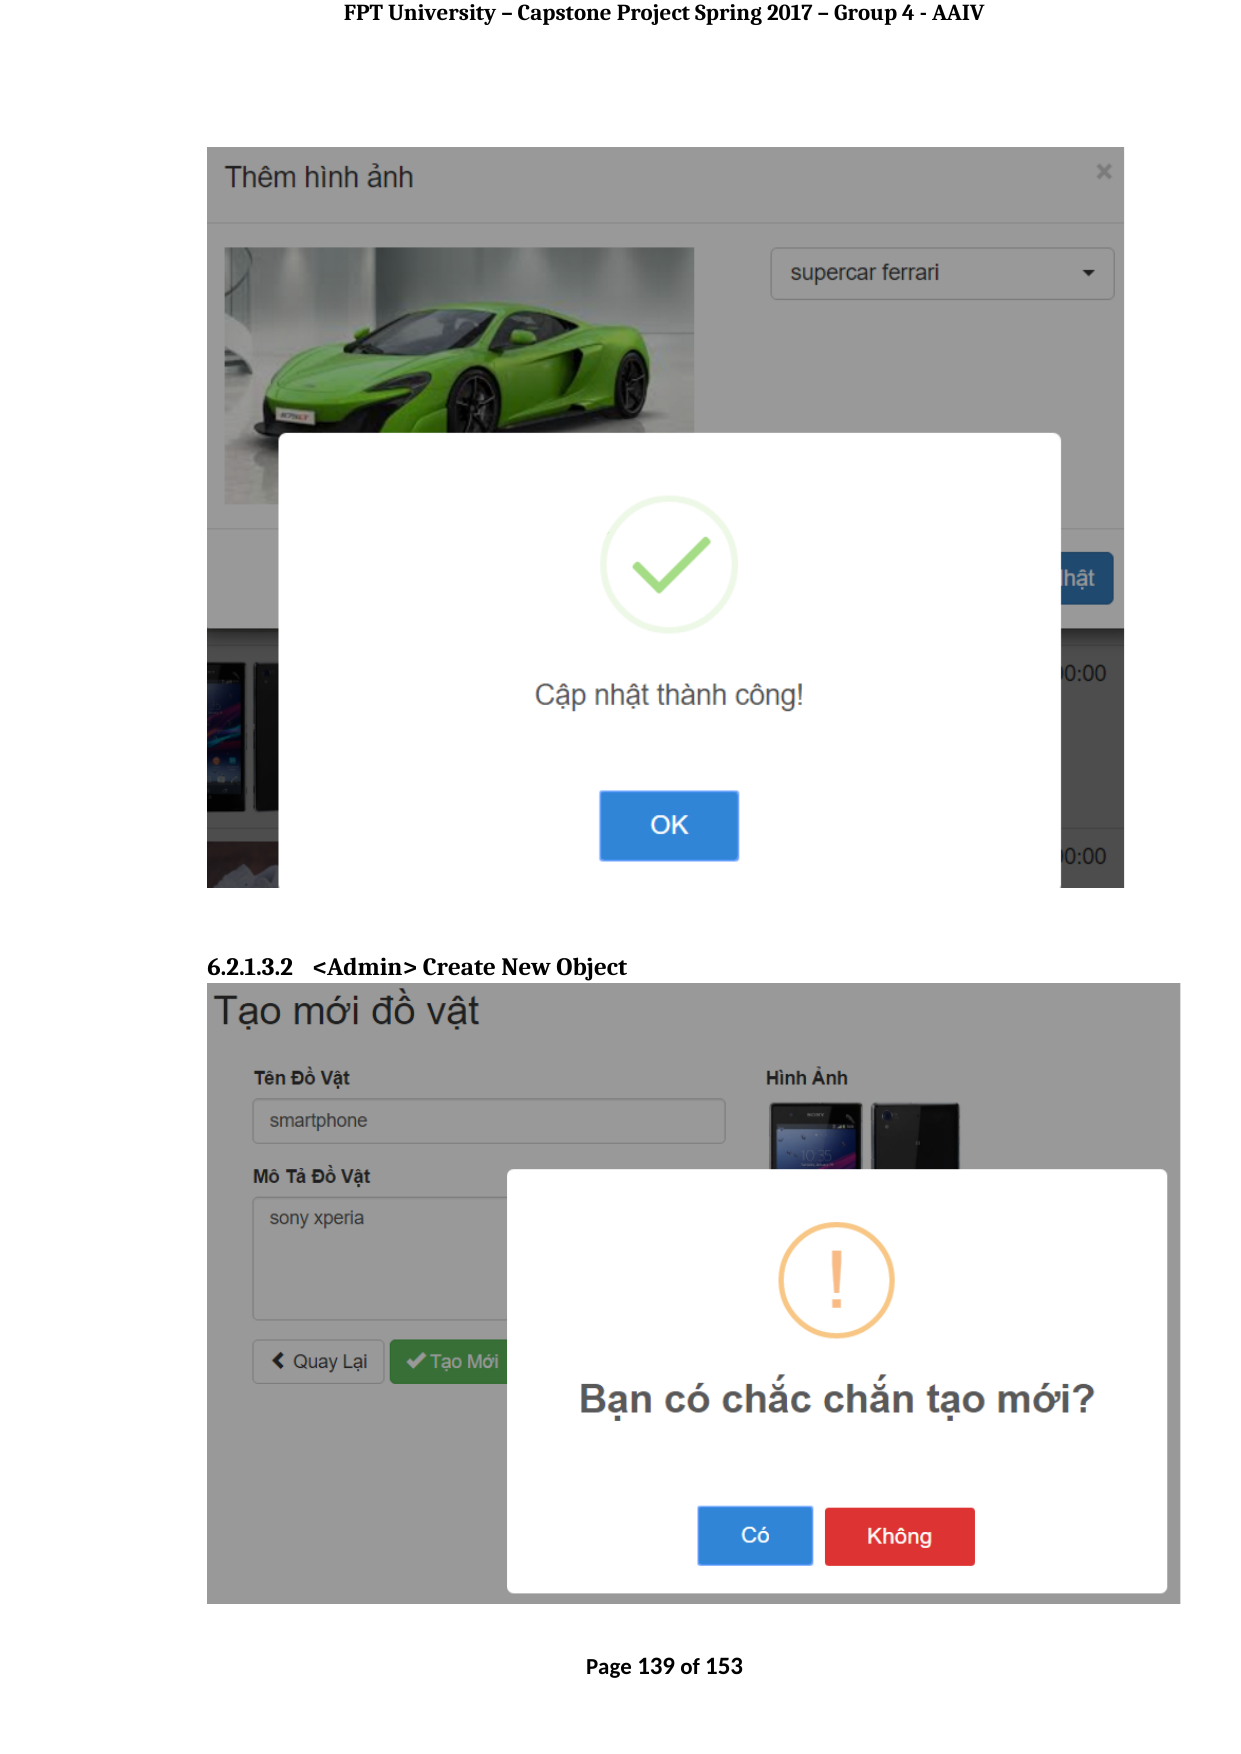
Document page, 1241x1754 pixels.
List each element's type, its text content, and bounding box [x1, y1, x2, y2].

picture [207, 147, 1125, 888]
subtitle <Admin> Create New Object [207, 953, 1122, 982]
picture [207, 983, 1181, 1604]
